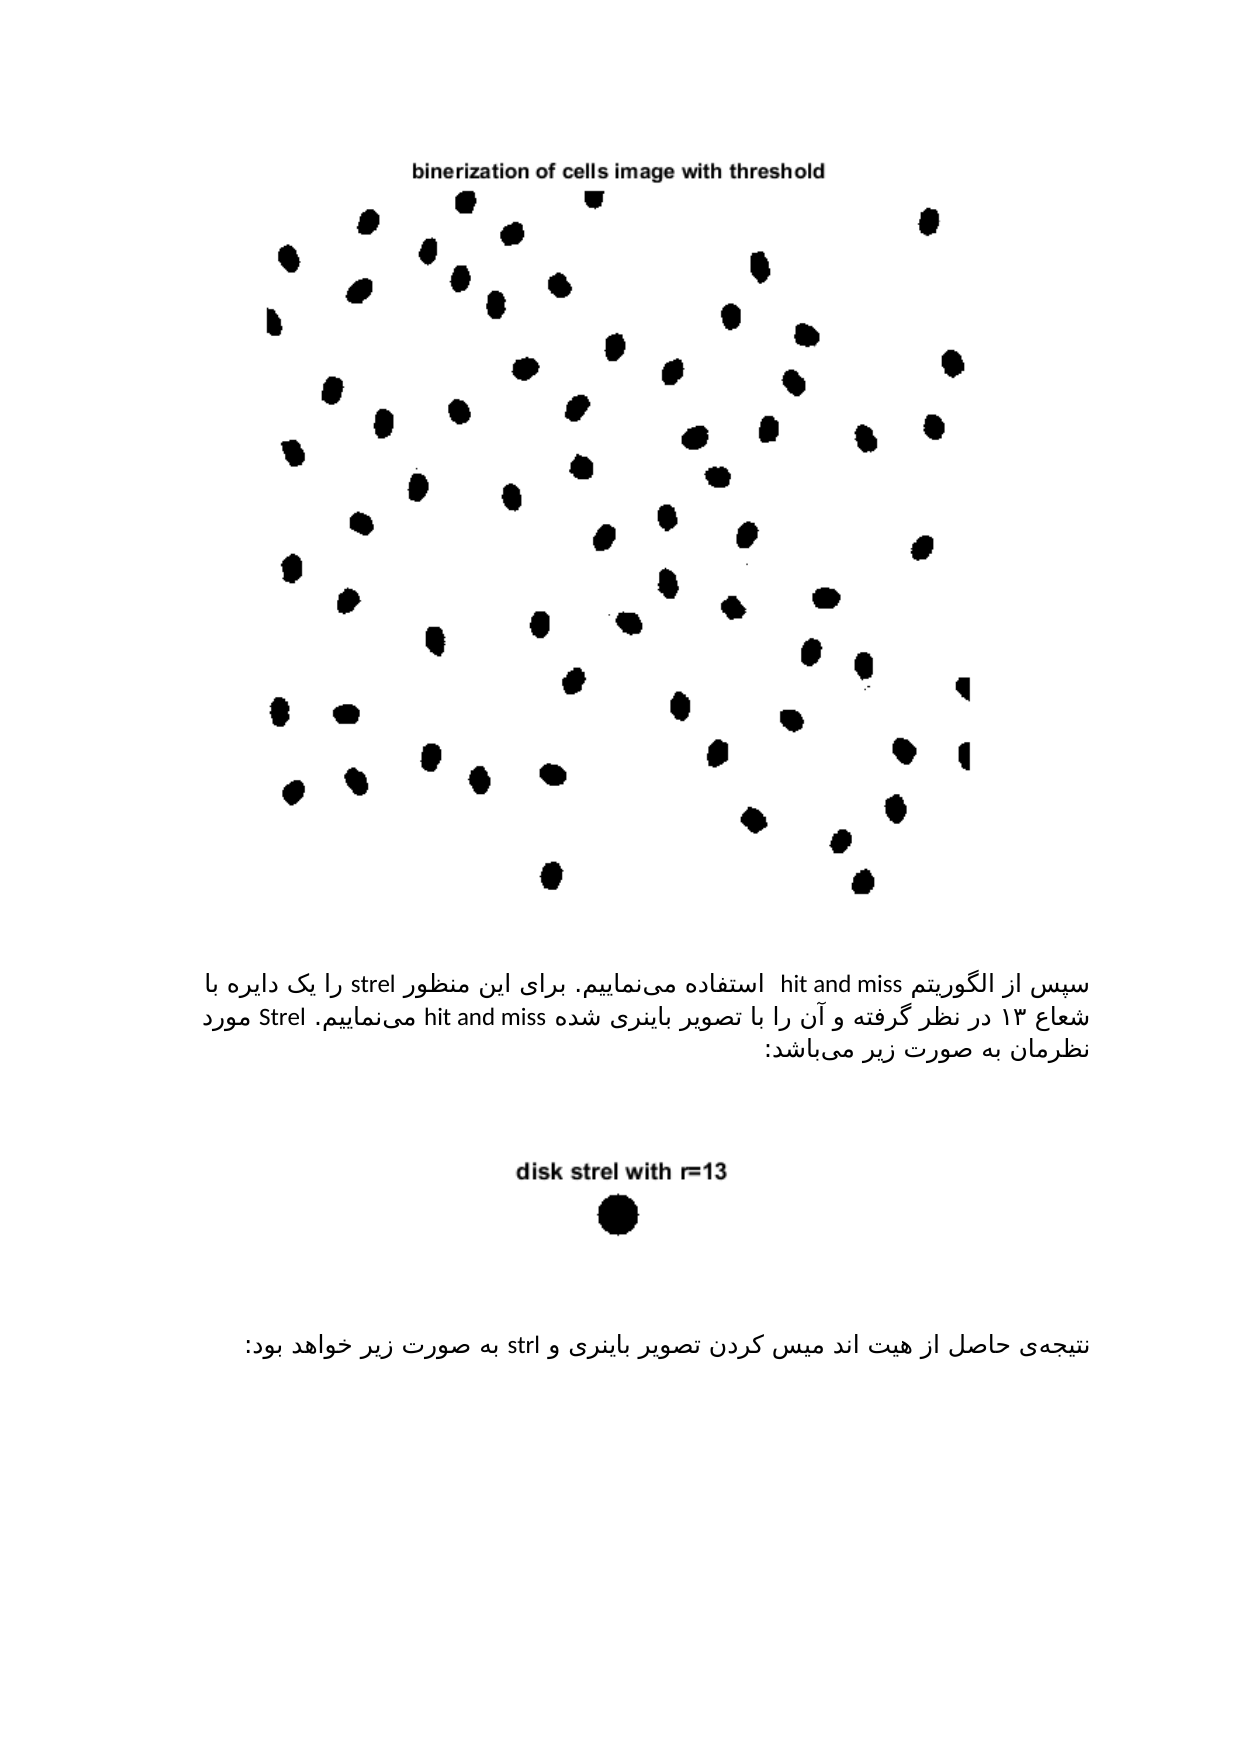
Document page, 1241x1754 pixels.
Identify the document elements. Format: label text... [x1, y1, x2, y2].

text نتیجه‌‌ی حاصل از هیت اند میس کردن تصویر باینری و strl به صورت زیر خواهد بود: [150, 1329, 1090, 1359]
picture [466, 1131, 774, 1261]
picture [150, 150, 1090, 901]
text سپس از الگوریتم hit and miss استفاده می‌نماییم. برای این منظور strel را یک دایره با شعاع ۱۳ در نظر گرفته و آن را با تصویر باینری شده hit and miss می‌نماییم. Strel مورد نظرمان به صورت زیر می‌باشد: [150, 968, 1090, 1063]
